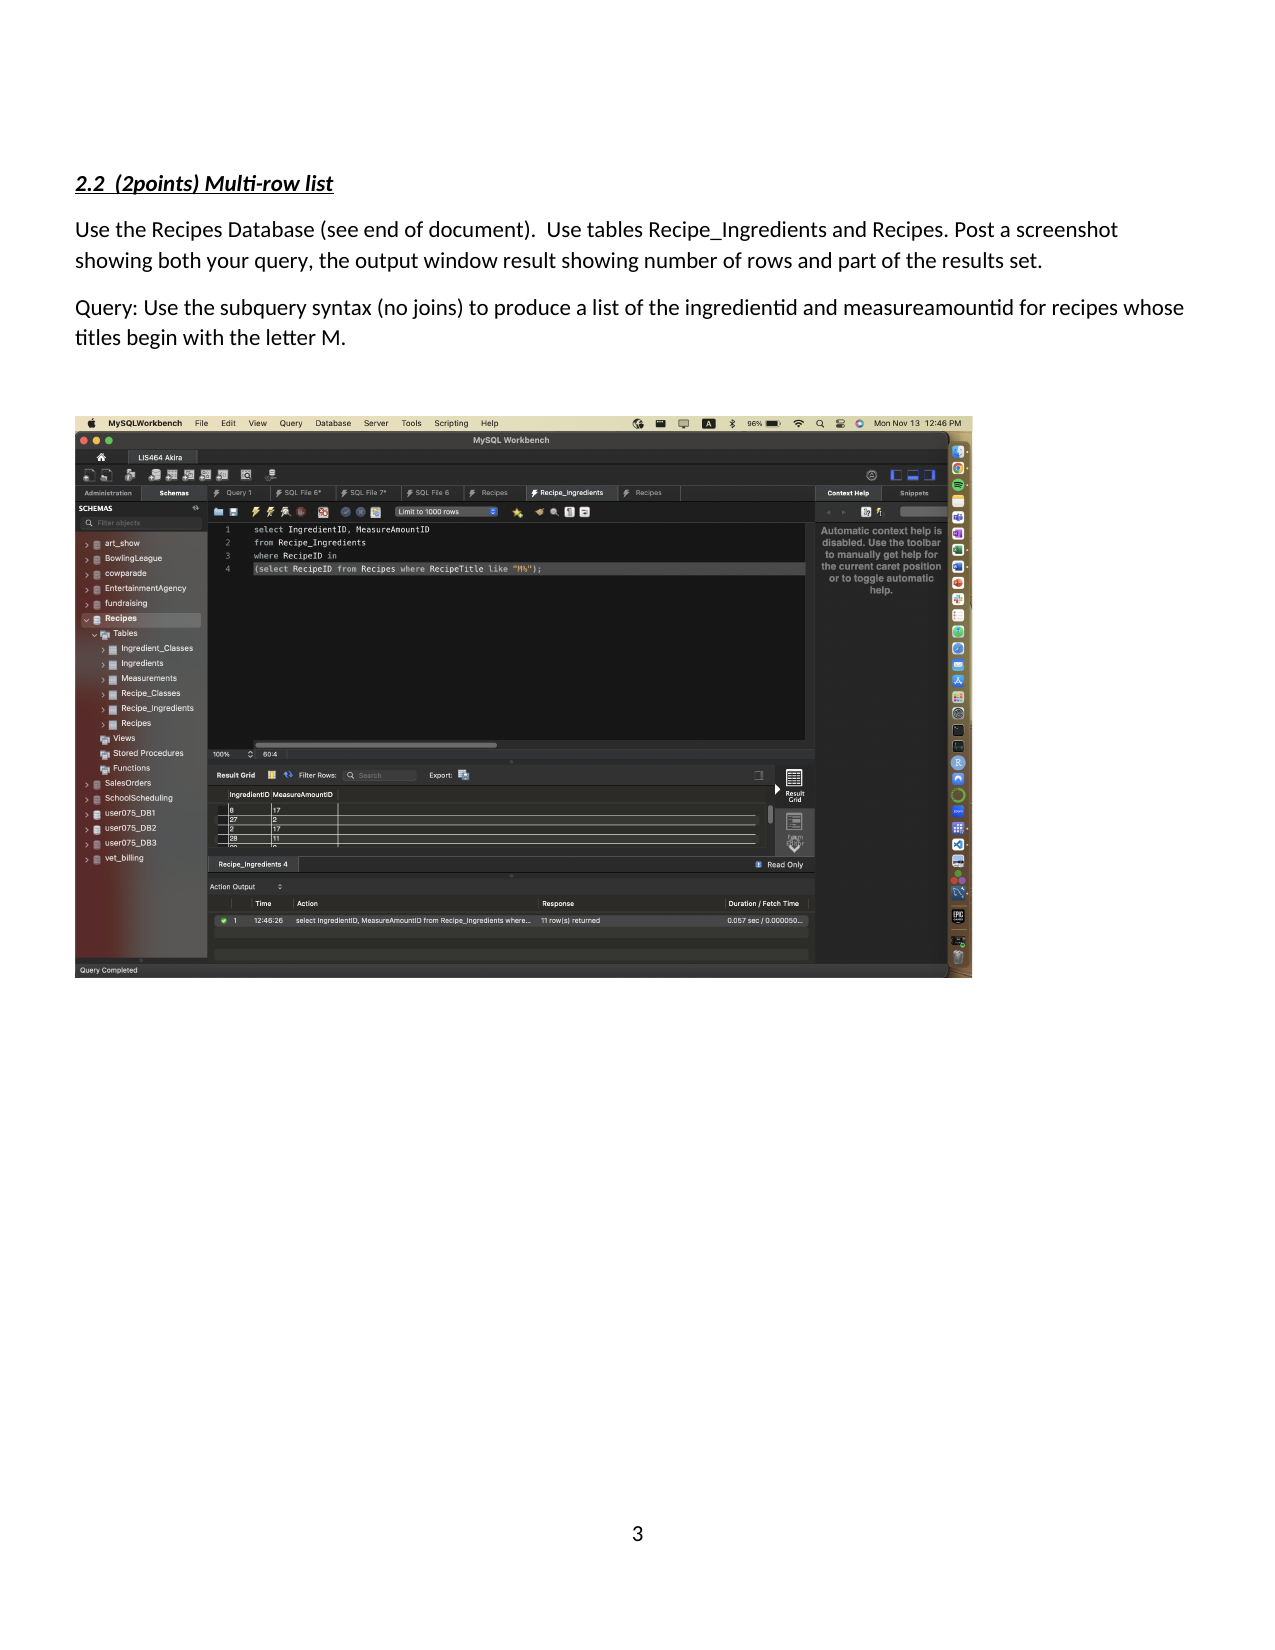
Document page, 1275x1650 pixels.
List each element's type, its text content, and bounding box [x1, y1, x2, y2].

text 2.2 (2points) Multi-row list [75, 169, 1200, 197]
text Query: Use the subquery syntax (no joins) to produce a list of the ingredientid and measureamountid for recipes whose titles begin with the letter M. [75, 293, 1200, 351]
picture [75, 416, 973, 978]
text Use the Recipes Database (see end of document). Use tables Recipe_Ingredients and Recipes. Post a screenshot showing both your query, the output window result showing number of rows and part of the results set. [75, 216, 1200, 274]
